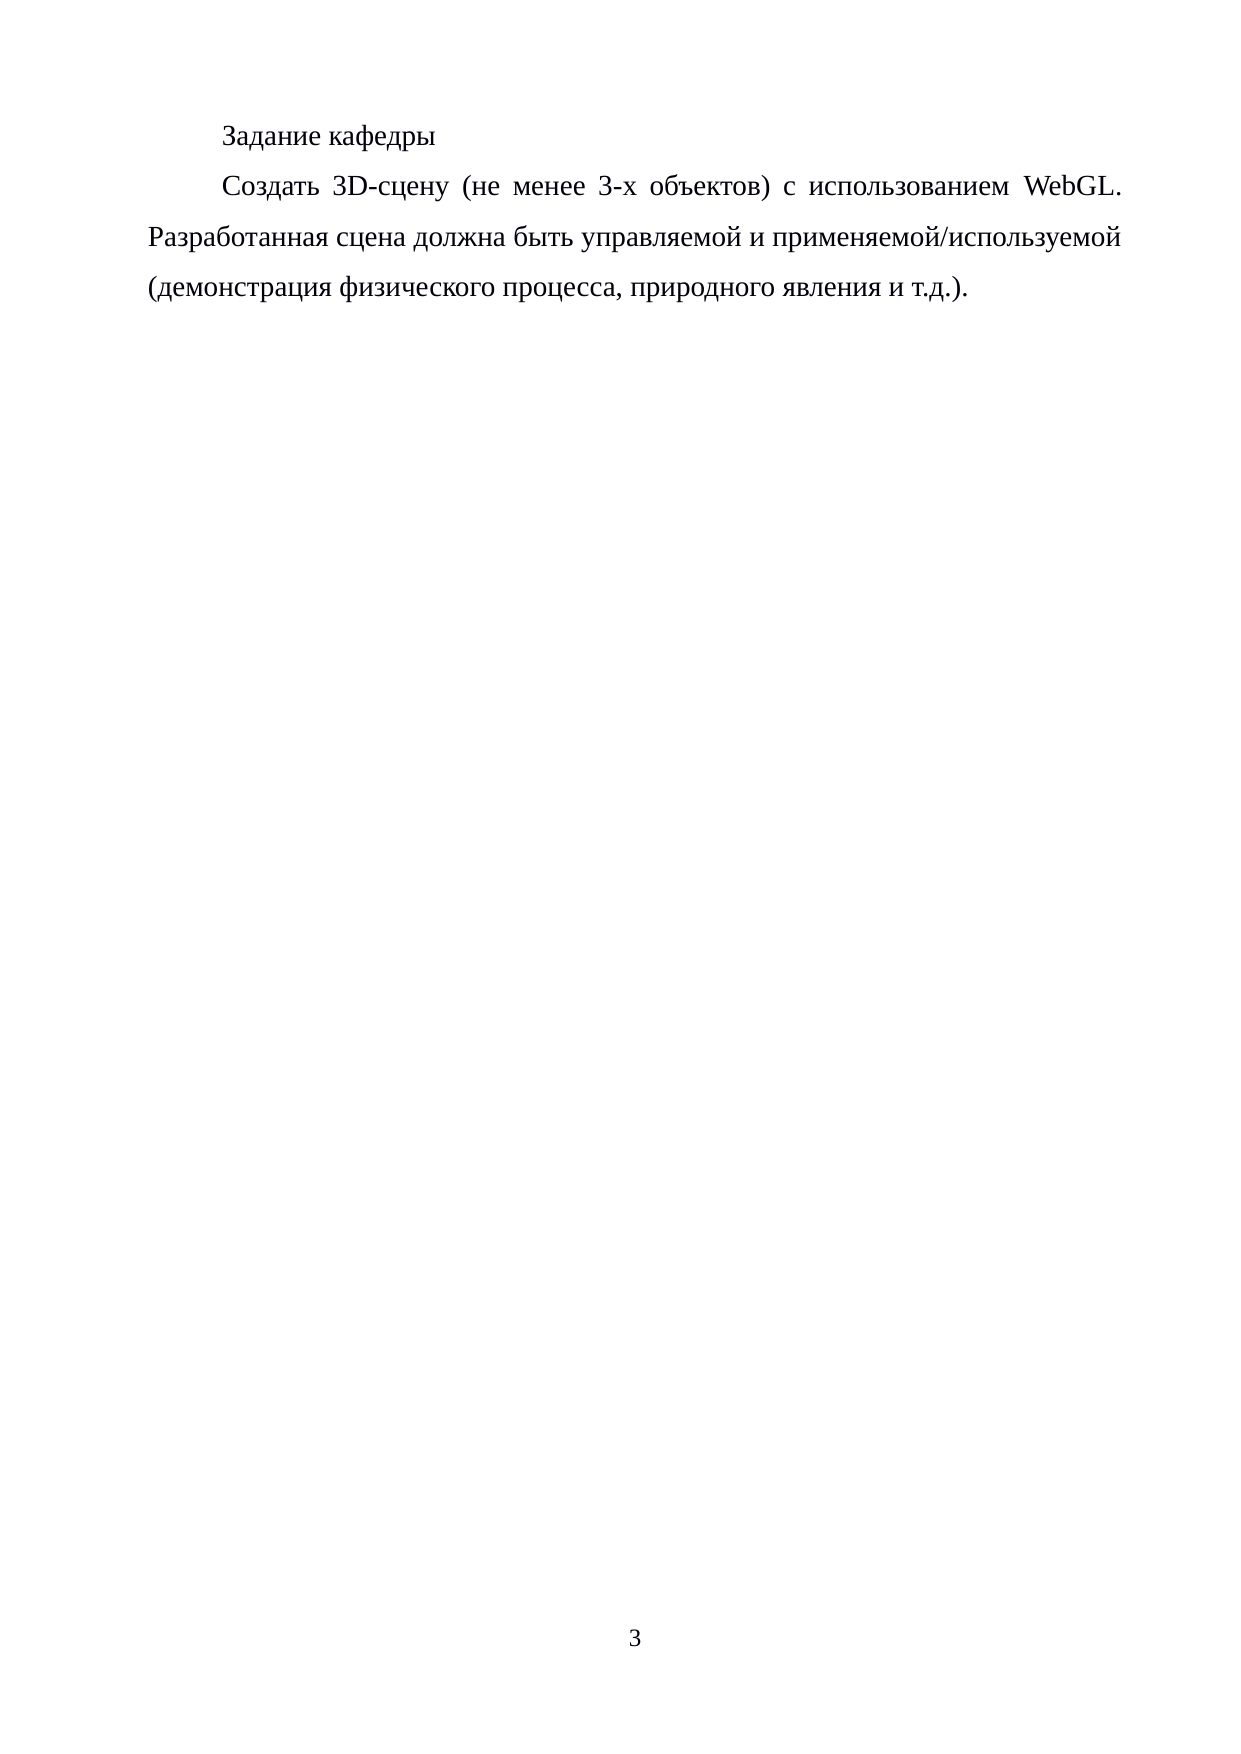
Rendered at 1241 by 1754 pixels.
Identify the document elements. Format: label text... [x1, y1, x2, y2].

text Создать 3D-сцену (не менее 3-х объектов) с использованием WebGL. Разработанная сцена должна быть управляемой и применяемой/используемой (демонстрация физического процесса, природного явления и т.д.). [148, 168, 1122, 303]
text Задание кафедры [148, 118, 1122, 152]
